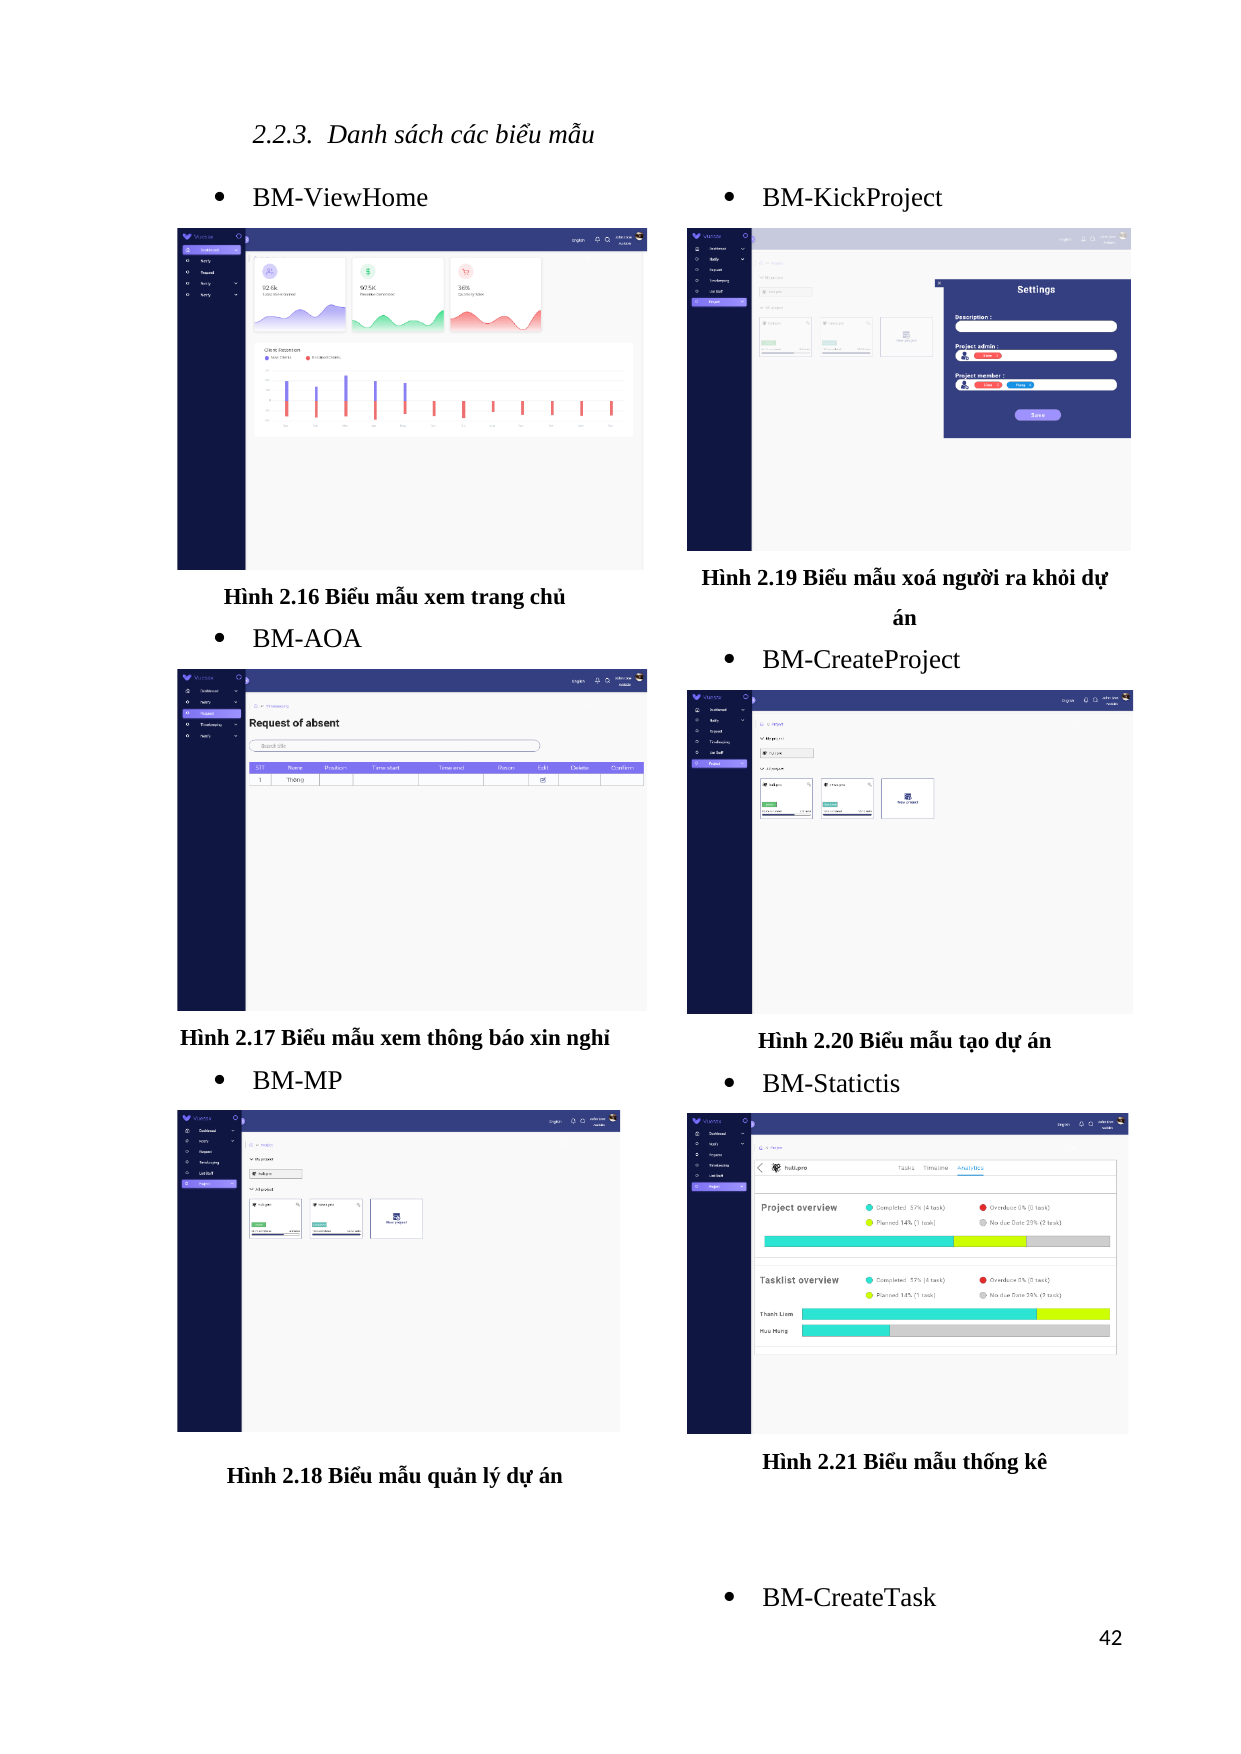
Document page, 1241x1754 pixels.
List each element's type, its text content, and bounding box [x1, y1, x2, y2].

text Hình 2.12 Biểu mẫu xem thông báo xin nghỉ [177, 1024, 612, 1051]
picture [177, 228, 648, 570]
text Hình 2.15 Biểu mẫu tạo dự án [687, 1027, 1122, 1054]
list BM-Statictis [724, 1067, 1122, 1098]
text Hình 2.16 Biểu mẫu thống kê [687, 1448, 1122, 1474]
list BM-AOA [215, 623, 612, 654]
list BM-ViewHome [215, 181, 612, 213]
text Hình 2.11 Biểu mẫu xem trang chủ [177, 583, 612, 609]
list Danh sách các biểu mẫu [252, 118, 1122, 149]
picture [687, 1113, 1129, 1434]
list BM-KickProject [724, 181, 1122, 213]
list BM-CreateProject [724, 643, 1122, 674]
picture [177, 669, 648, 1011]
picture [687, 690, 1134, 1014]
picture [177, 1110, 621, 1432]
list BM-CreateTask [724, 1581, 1122, 1612]
list BM-MP [215, 1064, 612, 1095]
picture [687, 228, 1131, 551]
text Hình 2.14 Biểu mẫu xoá người ra khỏi dự án [687, 564, 1122, 630]
text Hình 2.13 Biểu mẫu quản lý dự án [177, 1463, 612, 1489]
